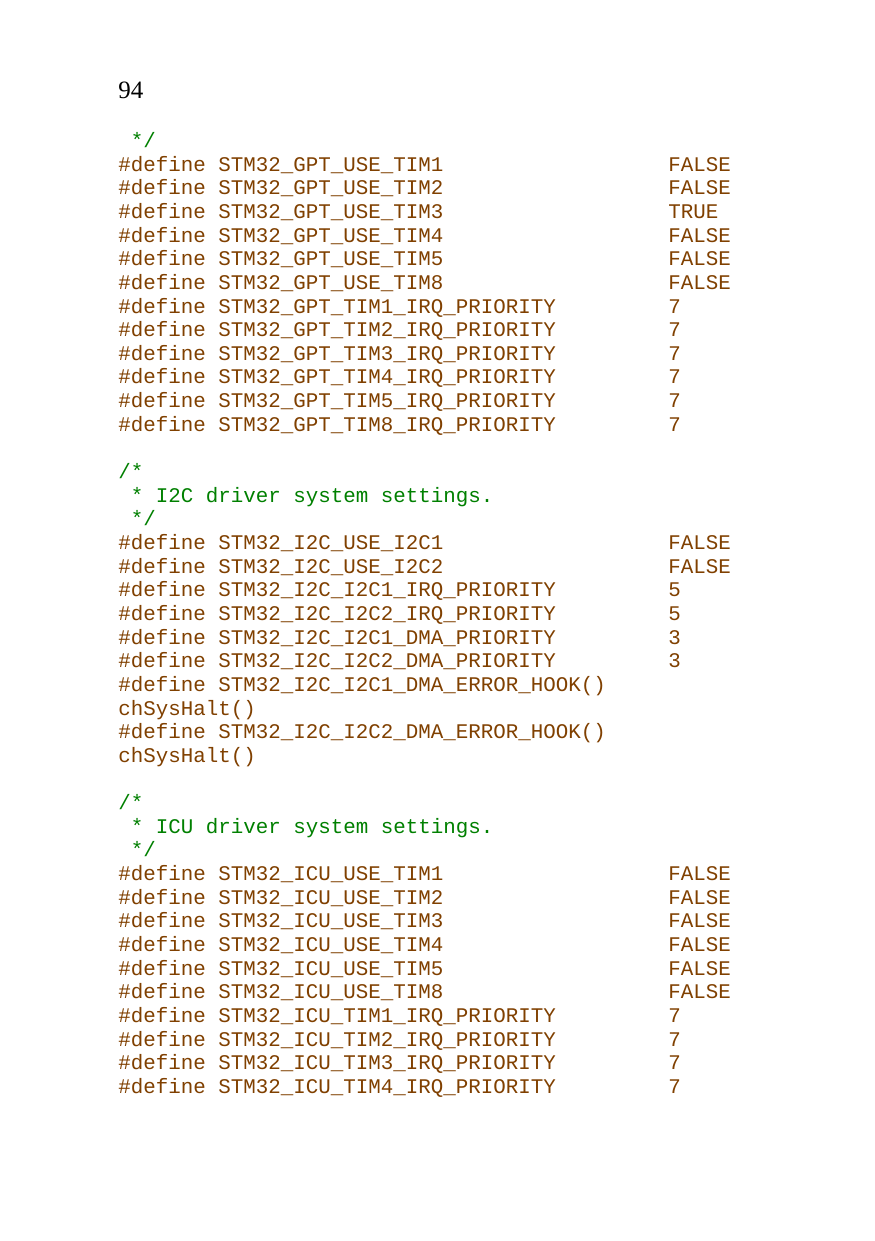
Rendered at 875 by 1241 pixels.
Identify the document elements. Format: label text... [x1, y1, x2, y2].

text #define STM32_I2C_I2C1_DMA_PRIORITY 3 [118, 627, 756, 650]
text #define STM32_I2C_USE_I2C1 FALSE [118, 532, 756, 556]
text /* [118, 792, 756, 816]
text * I2C driver system settings. [118, 485, 756, 508]
text #define STM32_I2C_USE_I2C2 FALSE [118, 556, 756, 579]
text #define STM32_ICU_USE_TIM4 FALSE [118, 934, 756, 958]
text #define STM32_ICU_TIM2_IRQ_PRIORITY 7 [118, 1029, 756, 1052]
text #define STM32_GPT_TIM4_IRQ_PRIORITY 7 [118, 367, 756, 390]
text #define STM32_ICU_USE_TIM8 FALSE [118, 981, 756, 1005]
text #define STM32_GPT_TIM1_IRQ_PRIORITY 7 [118, 296, 756, 319]
text #define STM32_I2C_I2C2_DMA_PRIORITY 3 [118, 650, 756, 674]
text #define STM32_ICU_USE_TIM1 FALSE [118, 863, 756, 887]
text #define STM32_ICU_USE_TIM3 FALSE [118, 910, 756, 934]
text */ [118, 508, 756, 532]
text #define STM32_I2C_I2C1_DMA_ERROR_HOOK() chSysHalt() [118, 674, 756, 721]
text #define STM32_GPT_USE_TIM1 FALSE [118, 154, 756, 177]
text #define STM32_ICU_USE_TIM5 FALSE [118, 958, 756, 981]
text #define STM32_GPT_TIM5_IRQ_PRIORITY 7 [118, 390, 756, 414]
text #define STM32_I2C_I2C1_IRQ_PRIORITY 5 [118, 579, 756, 603]
text #define STM32_GPT_USE_TIM8 FALSE [118, 272, 756, 296]
text #define STM32_I2C_I2C2_DMA_ERROR_HOOK() chSysHalt() [118, 721, 756, 768]
text #define STM32_GPT_USE_TIM2 FALSE [118, 177, 756, 201]
text #define STM32_ICU_TIM1_IRQ_PRIORITY 7 [118, 1005, 756, 1029]
text #define STM32_GPT_TIM8_IRQ_PRIORITY 7 [118, 414, 756, 437]
text #define STM32_ICU_TIM3_IRQ_PRIORITY 7 [118, 1052, 756, 1076]
text #define STM32_ICU_USE_TIM2 FALSE [118, 887, 756, 910]
text */ [118, 130, 756, 154]
text * ICU driver system settings. [118, 816, 756, 839]
text #define STM32_I2C_I2C2_IRQ_PRIORITY 5 [118, 603, 756, 627]
text #define STM32_GPT_USE_TIM3 TRUE [118, 201, 756, 225]
text #define STM32_ICU_TIM4_IRQ_PRIORITY 7 [118, 1076, 756, 1099]
text */ [118, 839, 756, 863]
text /* [118, 461, 756, 485]
text #define STM32_GPT_USE_TIM5 FALSE [118, 248, 756, 272]
text #define STM32_GPT_TIM3_IRQ_PRIORITY 7 [118, 343, 756, 367]
text #define STM32_GPT_USE_TIM4 FALSE [118, 225, 756, 248]
text #define STM32_GPT_TIM2_IRQ_PRIORITY 7 [118, 319, 756, 343]
